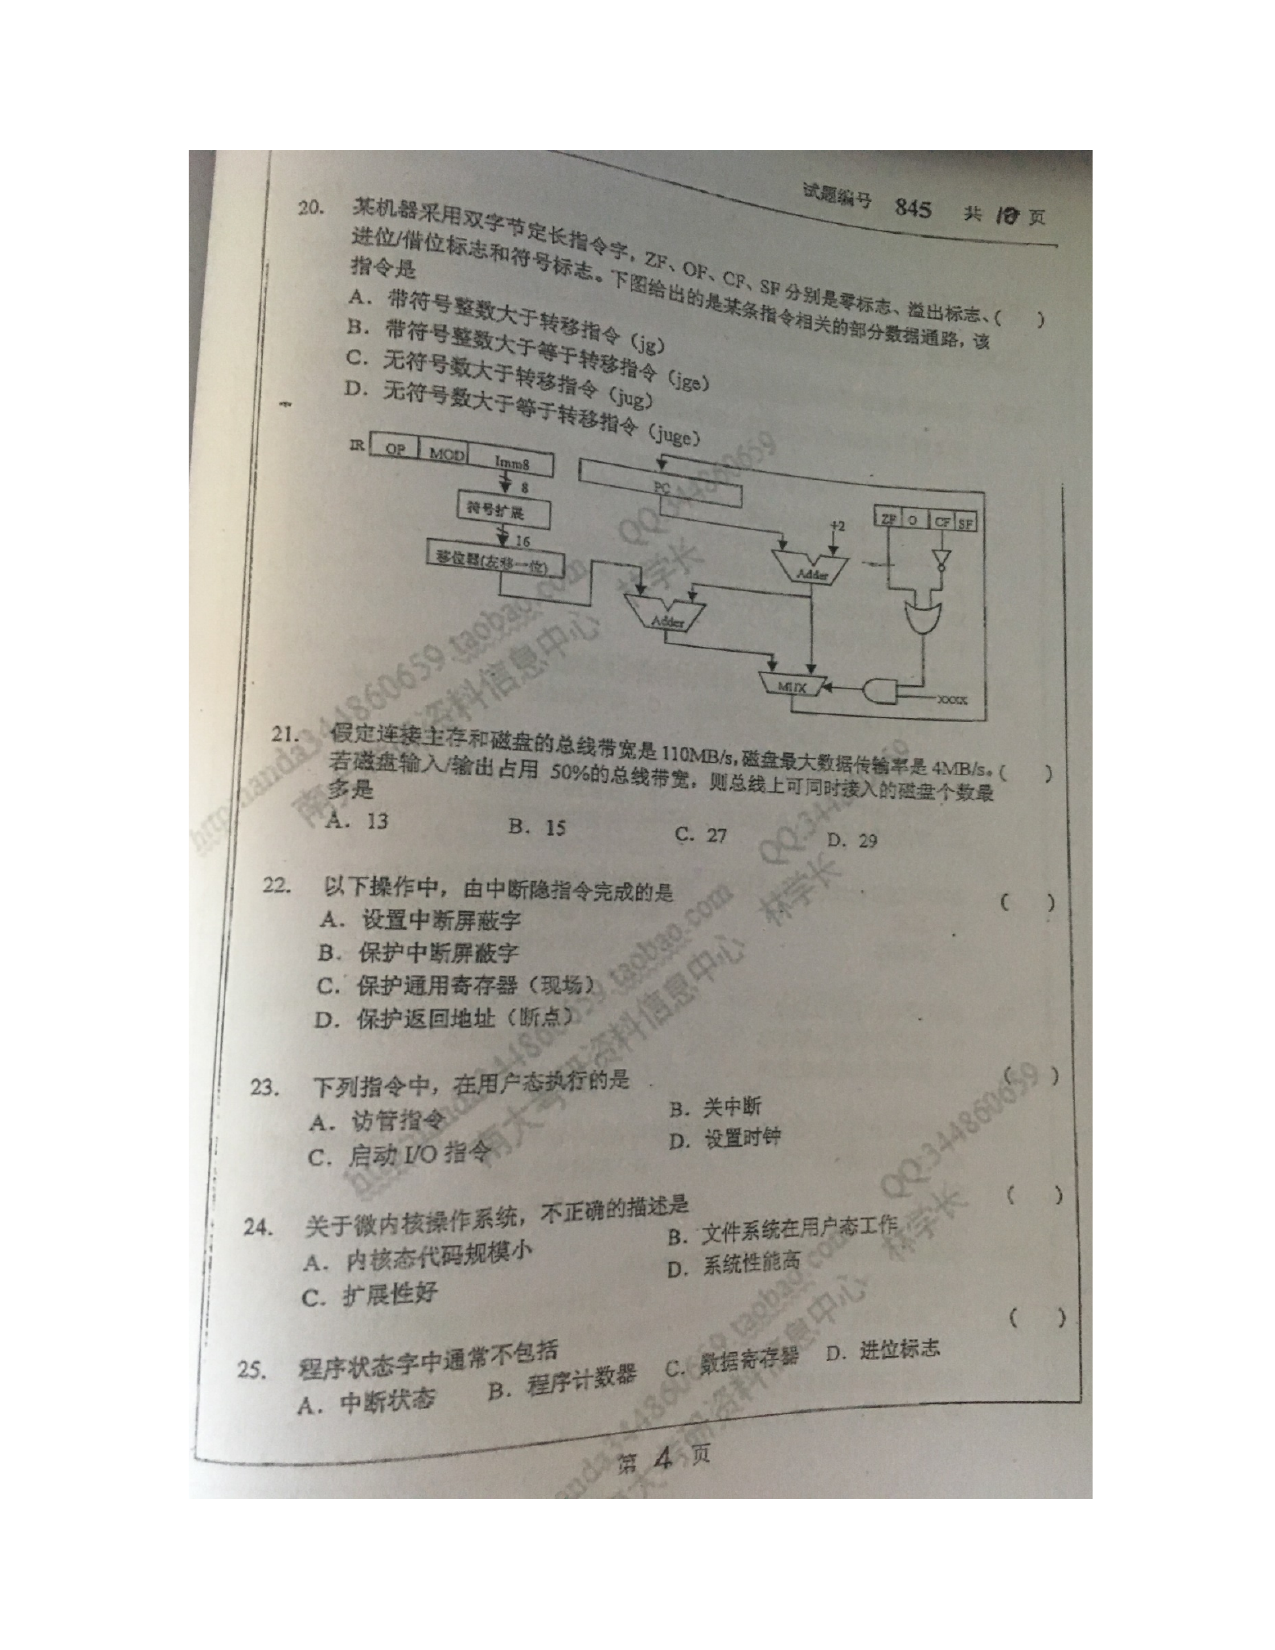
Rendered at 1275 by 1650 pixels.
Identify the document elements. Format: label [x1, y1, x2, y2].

picture [188, 151, 1093, 1497]
